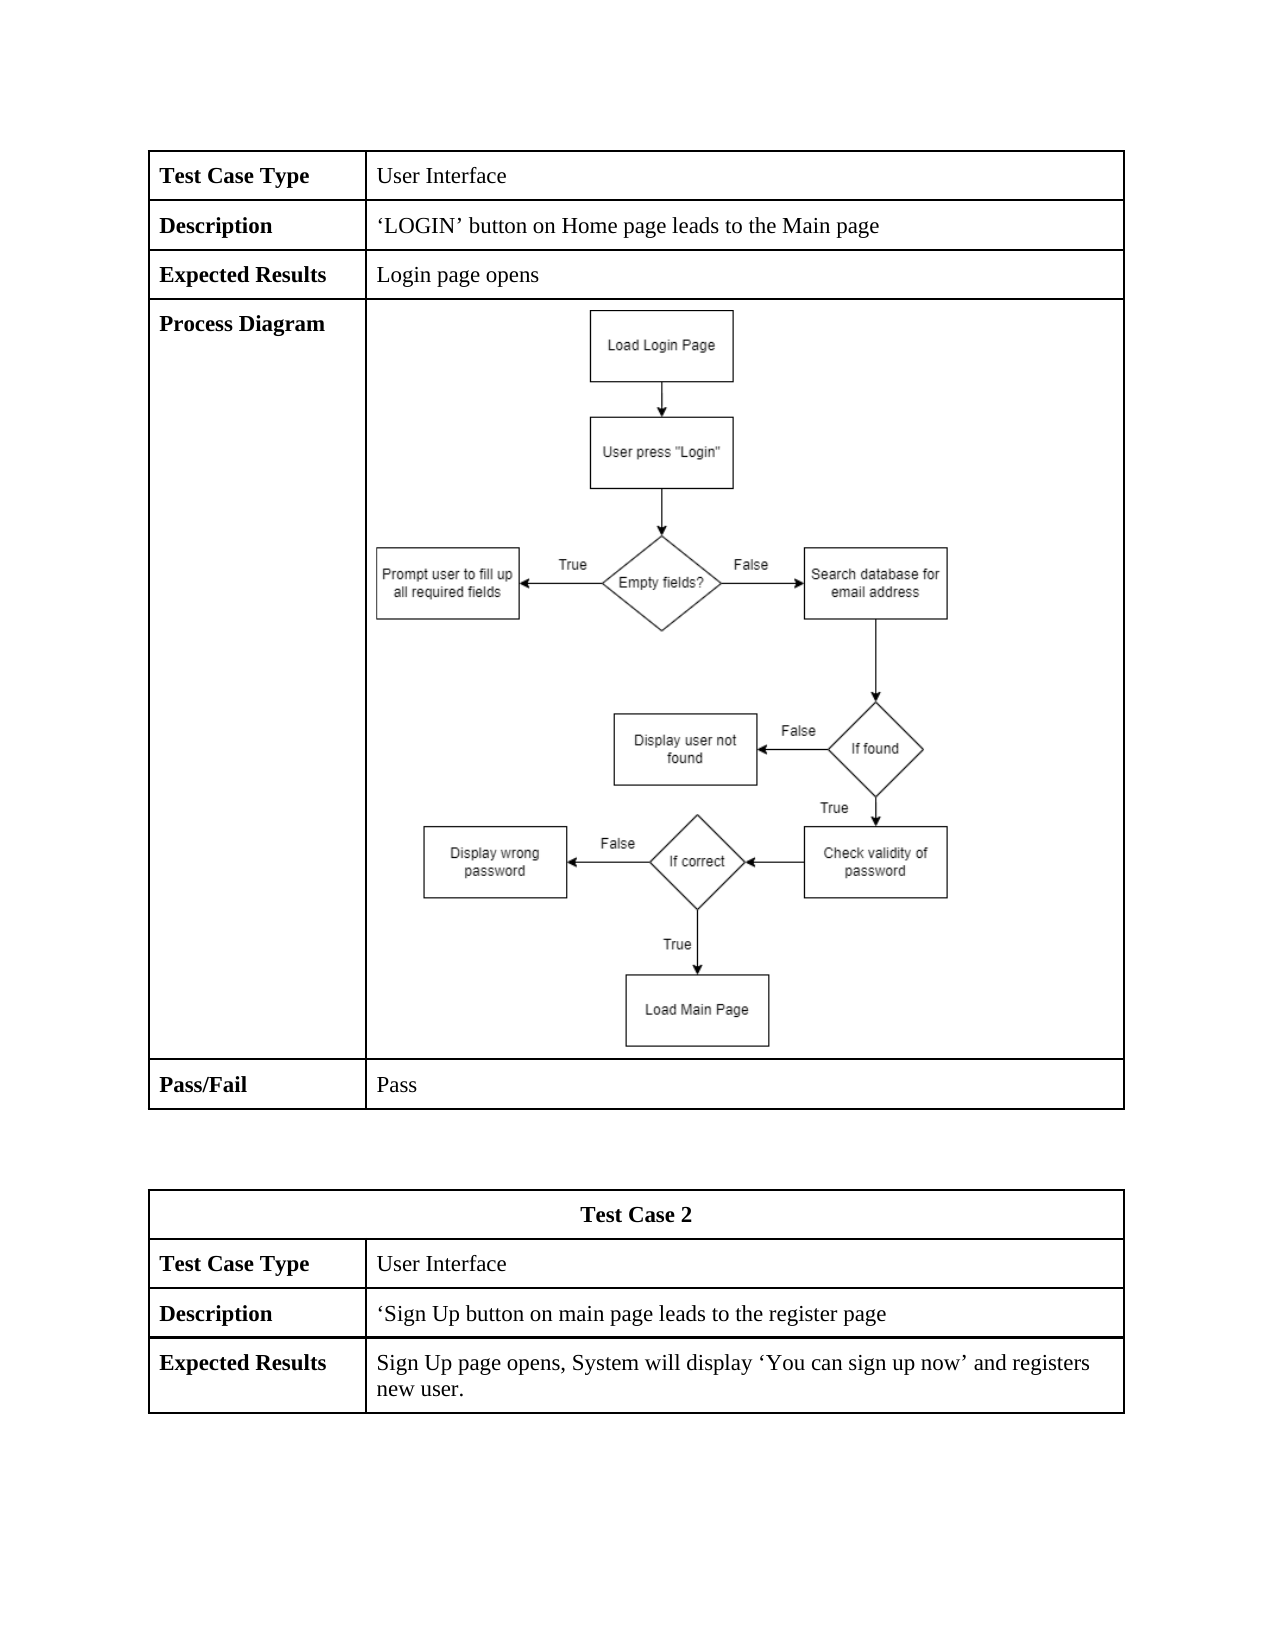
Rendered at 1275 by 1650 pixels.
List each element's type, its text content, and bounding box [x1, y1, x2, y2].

table_cell ‘Sign Up button on main page leads to the register page [367, 1289, 1123, 1336]
table_header Test Case 2 [150, 1191, 1123, 1238]
table_cell Process Diagram [150, 300, 365, 1058]
table_cell Login page opens [367, 251, 1123, 298]
table_cell Expected Results [150, 1339, 365, 1412]
table_cell ‘LOGIN’ button on Home page leads to the Main page [367, 201, 1123, 248]
table_cell Pass/Fail [150, 1060, 365, 1107]
table_cell Pass [367, 1060, 1123, 1107]
table_cell Description [150, 1289, 365, 1336]
table_cell Test Case Type [150, 152, 365, 199]
table_cell Test Case Type [150, 1240, 365, 1287]
table_cell [367, 300, 1123, 1058]
table_cell Sign Up page opens, System will display ‘You can sign up now’ and registers new user. [367, 1339, 1123, 1412]
table_cell User Interface [367, 1240, 1123, 1287]
picture [376, 310, 949, 1048]
table_cell Expected Results [150, 251, 365, 298]
table_cell Description [150, 201, 365, 248]
table_cell User Interface [367, 152, 1123, 199]
